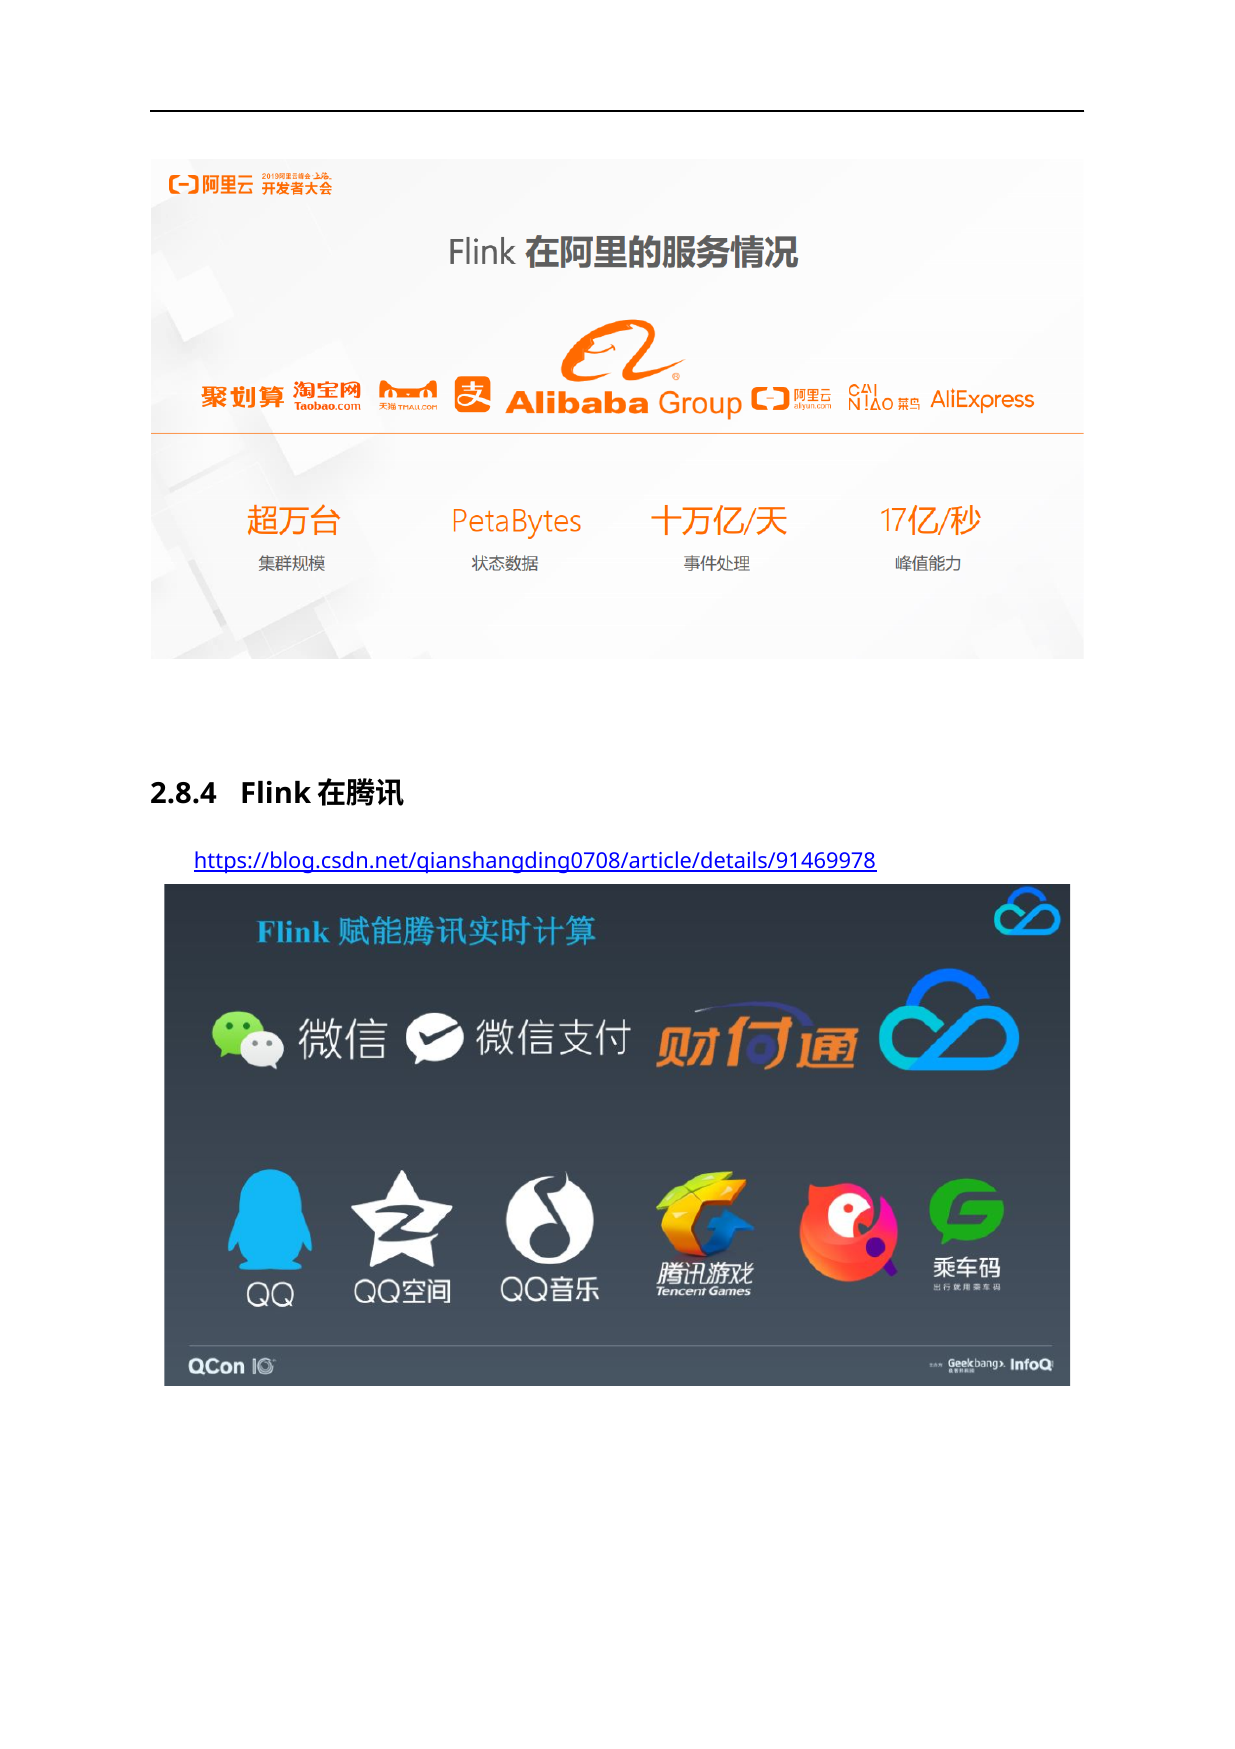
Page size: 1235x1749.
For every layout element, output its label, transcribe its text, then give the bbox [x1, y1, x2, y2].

picture [151, 159, 1084, 659]
picture [164, 884, 1071, 1386]
subtitle Flink在腾讯 [150, 770, 1084, 812]
text https://blog.csdn.net/qianshangding0708/article/details/91469978 [150, 845, 1084, 874]
